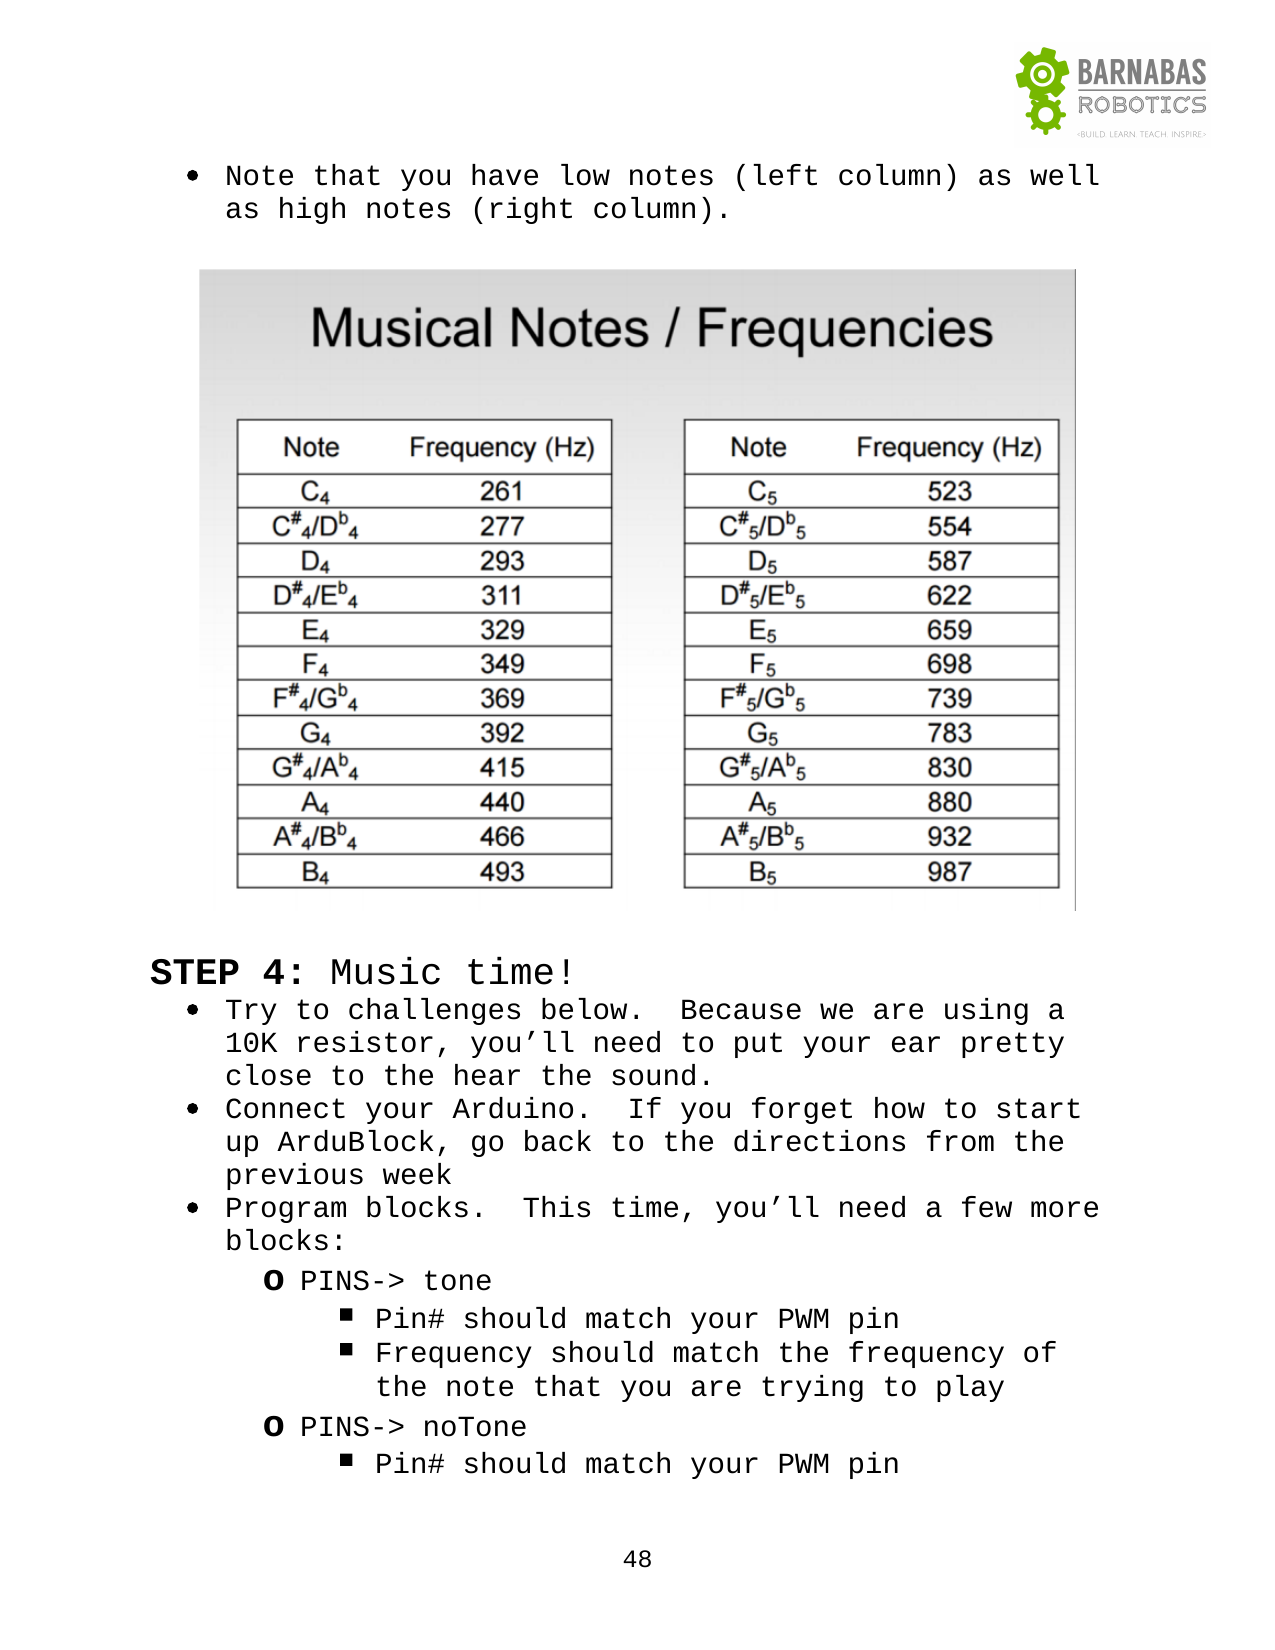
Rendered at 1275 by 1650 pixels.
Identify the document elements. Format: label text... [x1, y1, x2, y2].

list PINS-> tone [262, 1259, 1125, 1302]
list Connect your Arduino. If you forget how to start up ArduBlock, go back to the directions from the previous week [187, 1094, 1125, 1193]
picture [1013, 42, 1212, 148]
text STEP 4: Music time! [150, 953, 1125, 995]
list Frequency should match the frequency of the note that you are trying to play [337, 1337, 1125, 1405]
list PINS-> noTone [262, 1405, 1125, 1447]
list Program blocks. This time, you’ll need a few more blocks: [187, 1193, 1125, 1259]
list Note that you have low notes (left column) as well as high notes (right column). [187, 161, 1125, 227]
list Pin# should match your PWM pin [337, 1302, 1125, 1337]
picture [199, 269, 1076, 911]
list Try to challenges below. Because we are using a 10K resistor, you’ll need to put your ear pretty close to the hear the sound. [187, 995, 1125, 1094]
list Pin# should match your PWM pin [337, 1447, 1125, 1482]
